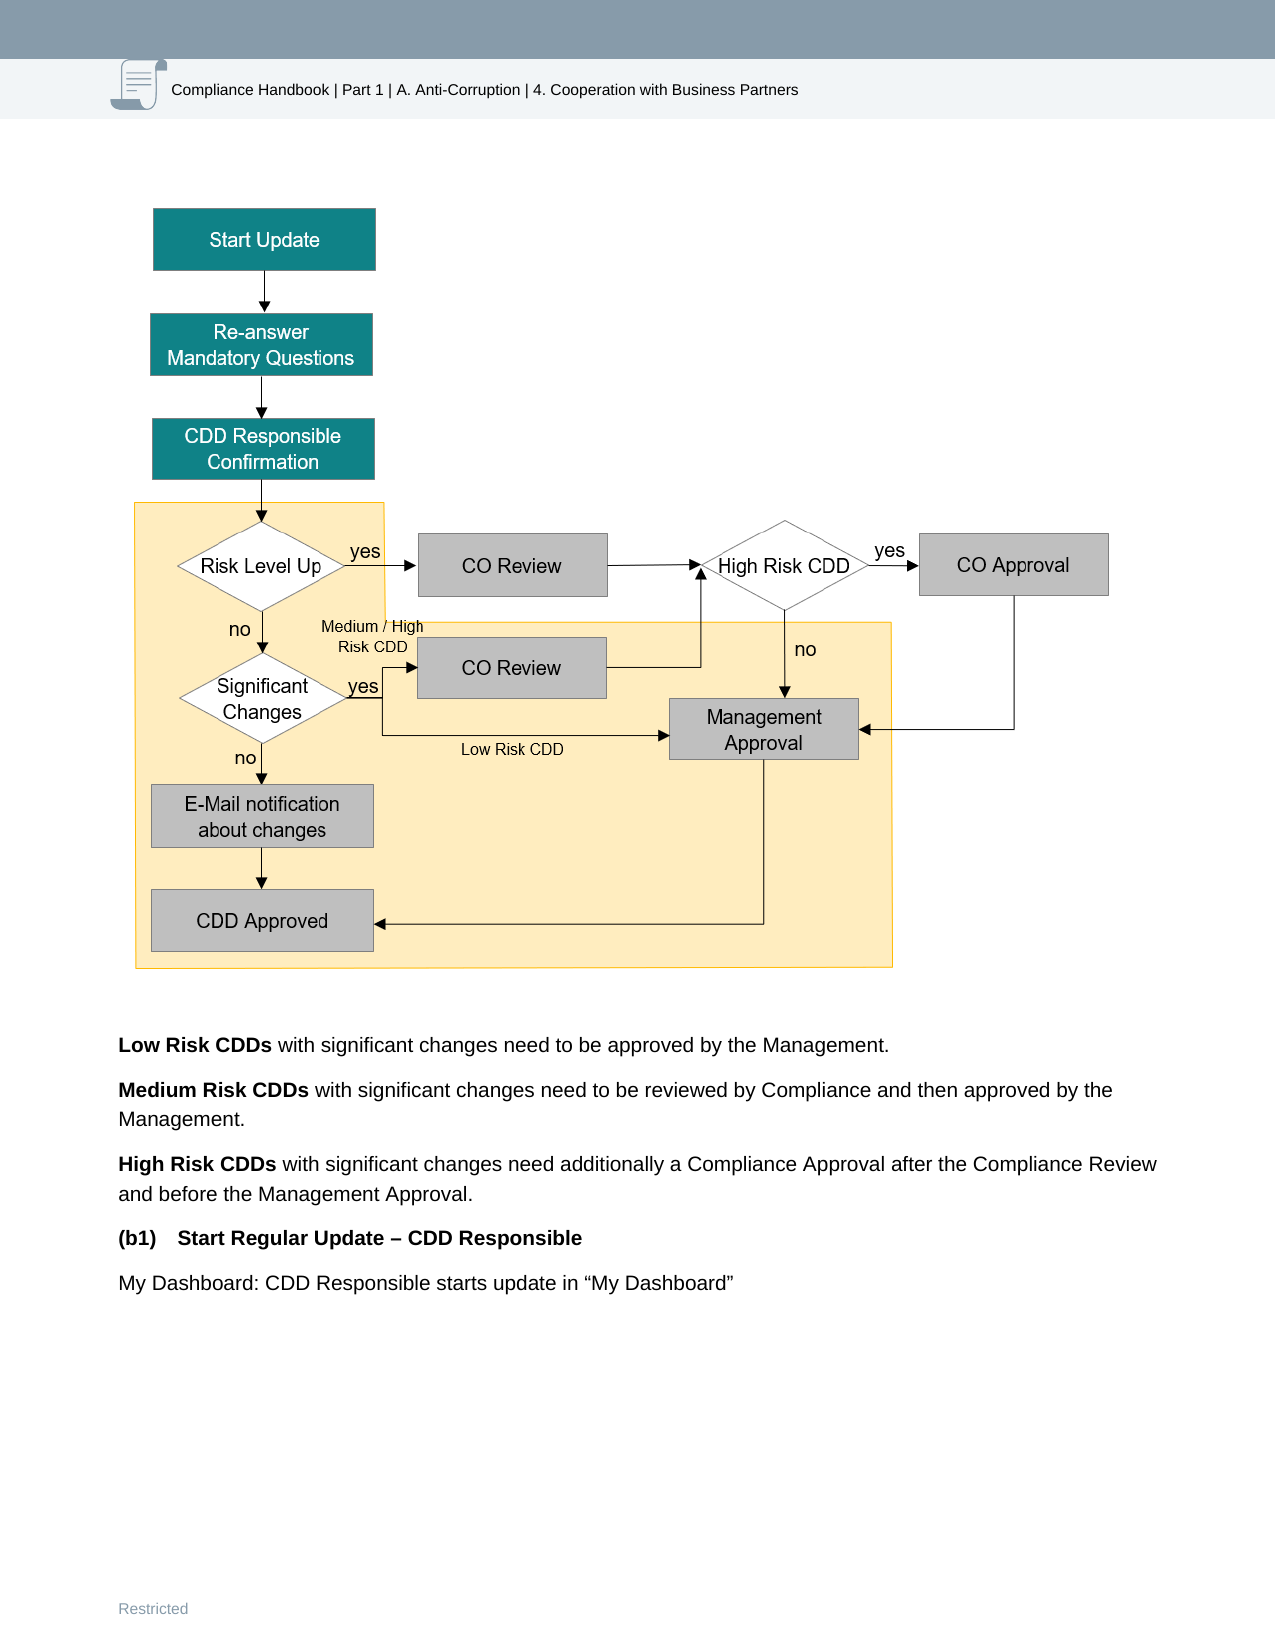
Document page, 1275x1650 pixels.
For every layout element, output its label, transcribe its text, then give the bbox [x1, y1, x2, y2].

text Medium Risk CDDs with significant changes need to be reviewed by Compliance and then approved by the Management. [118, 1077, 1169, 1131]
list Start Regular Update – CDD Responsible [118, 1226, 1169, 1250]
text Low Risk CDDs with significant changes need to be approved by the Management. [118, 1003, 1169, 1057]
text High Risk CDDs with significant changes need additionally a Compliance Approval after the Compliance Review and before the Management Approval. [118, 1152, 1169, 1206]
text My Dashboard: CDD Responsible starts update in “My Dashboard” [118, 1271, 1169, 1294]
picture [110, 59, 168, 110]
picture [118, 195, 1126, 983]
